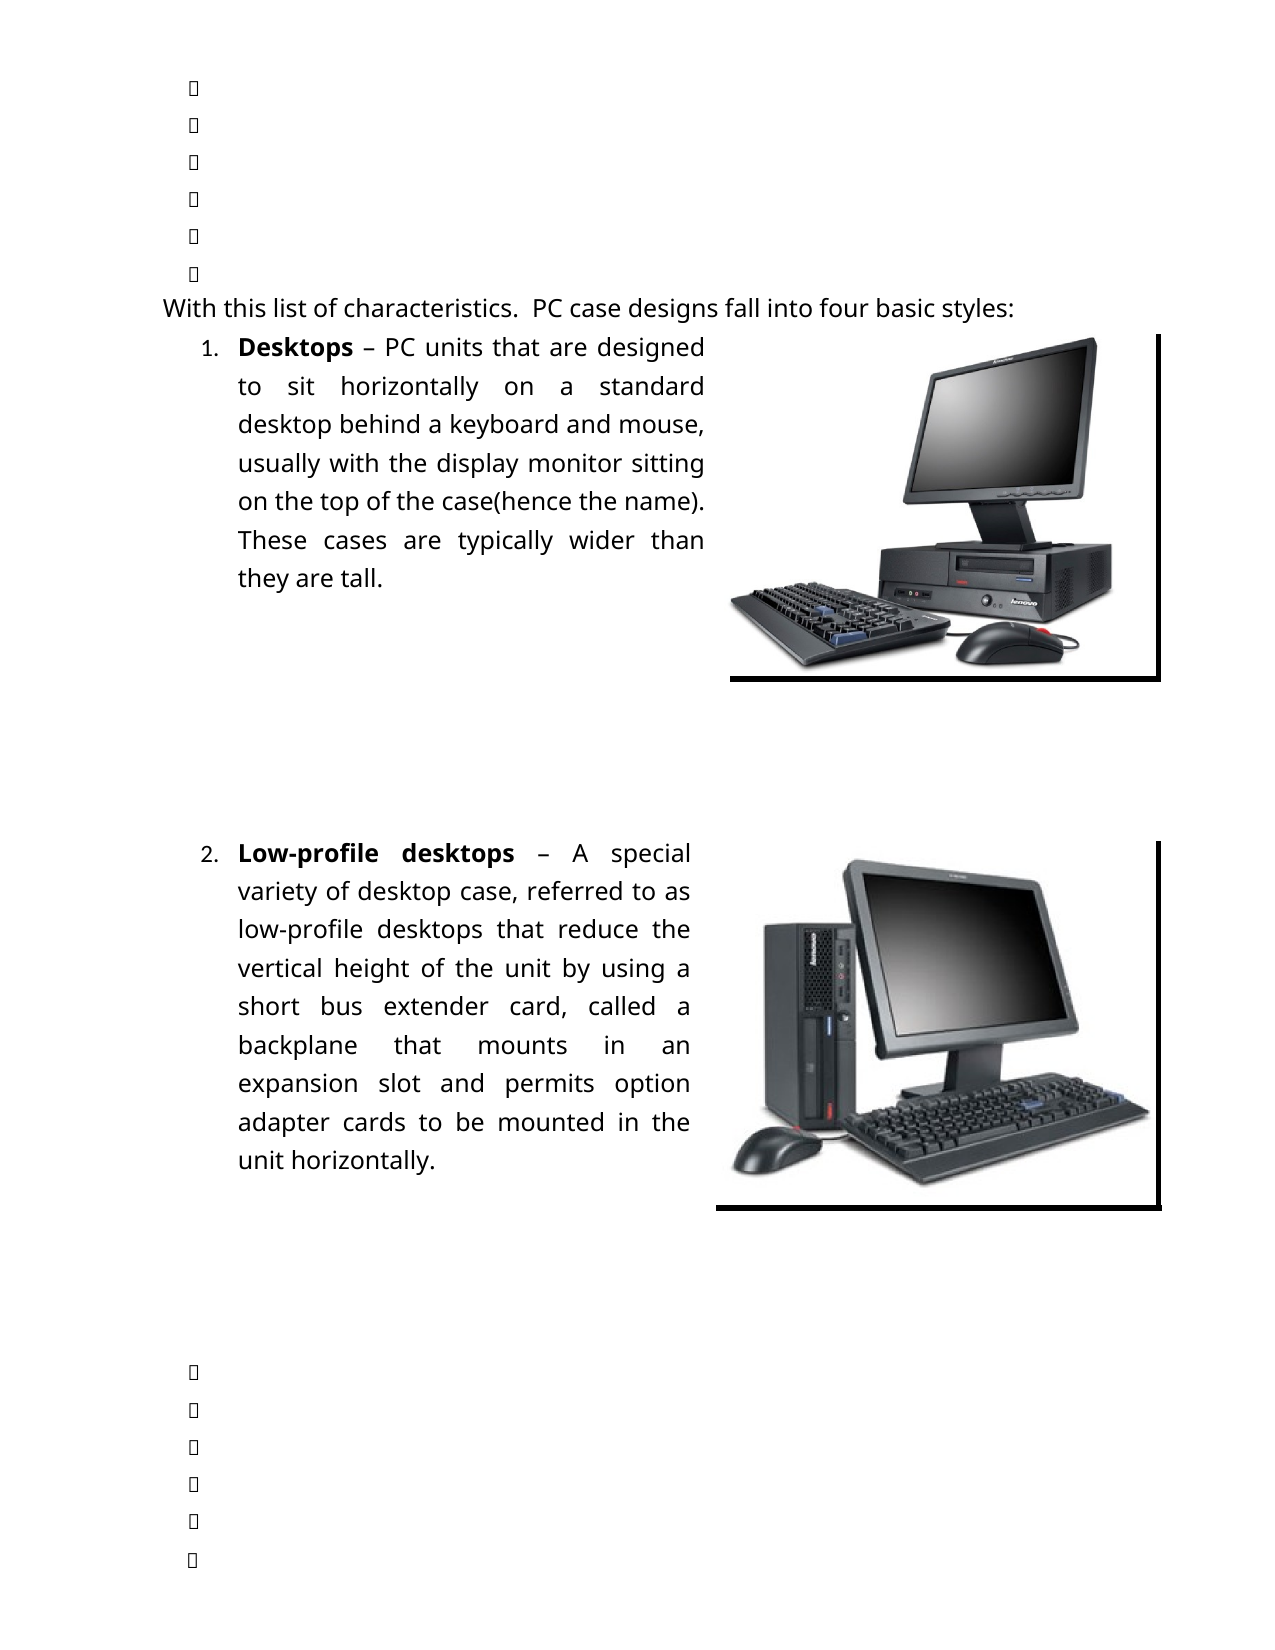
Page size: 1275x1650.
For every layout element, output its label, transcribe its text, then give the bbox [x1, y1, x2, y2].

picture [709, 834, 1156, 1205]
list Low-profile desktops – A special variety of desktop case, referred to as low-profile desktops that reduce the vertical height of the unit by using a short bus extender card, called a backplane that mounts in an expansion slot and permits option adapter cards to be mounted in the unit horizontally. [200, 835, 709, 1177]
list Desktops – PC units that are designed to sit horizontally on a standard desktop behind a keyboard and mouse, usually with the display monitor sitting on the top of the case(hence the name). These cases are typically wider than they are tall. [200, 330, 723, 595]
picture [723, 327, 1156, 676]
text With this list of characteristics. PC case designs fall into four basic styles: [163, 290, 1124, 324]
